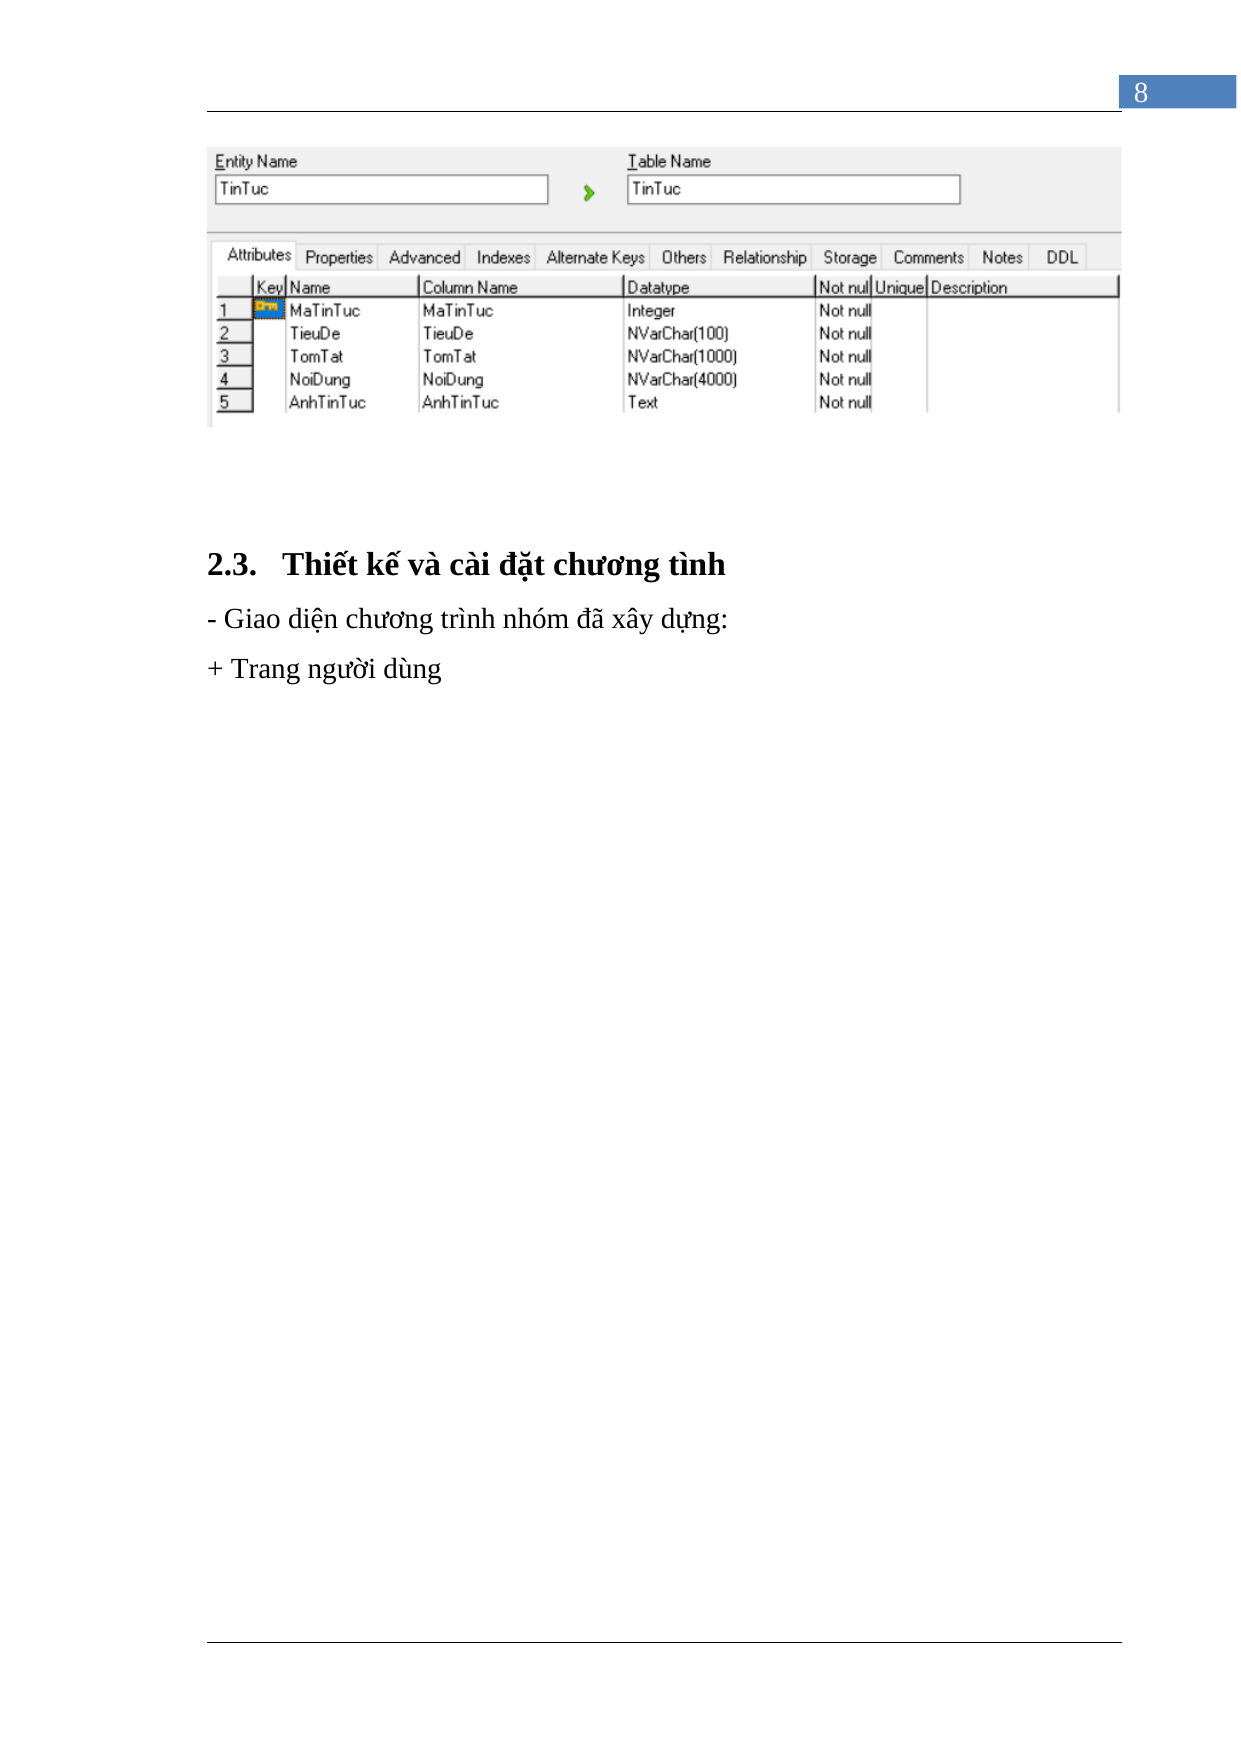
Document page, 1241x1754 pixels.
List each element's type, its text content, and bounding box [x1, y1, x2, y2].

picture [206, 147, 1122, 427]
text + Trang người dùng [207, 652, 1122, 685]
subtitle Thiết kế và cài đặt chương tình [207, 544, 1122, 582]
text - Giao diện chương trình nhóm đã xây dựng: [207, 601, 1122, 635]
